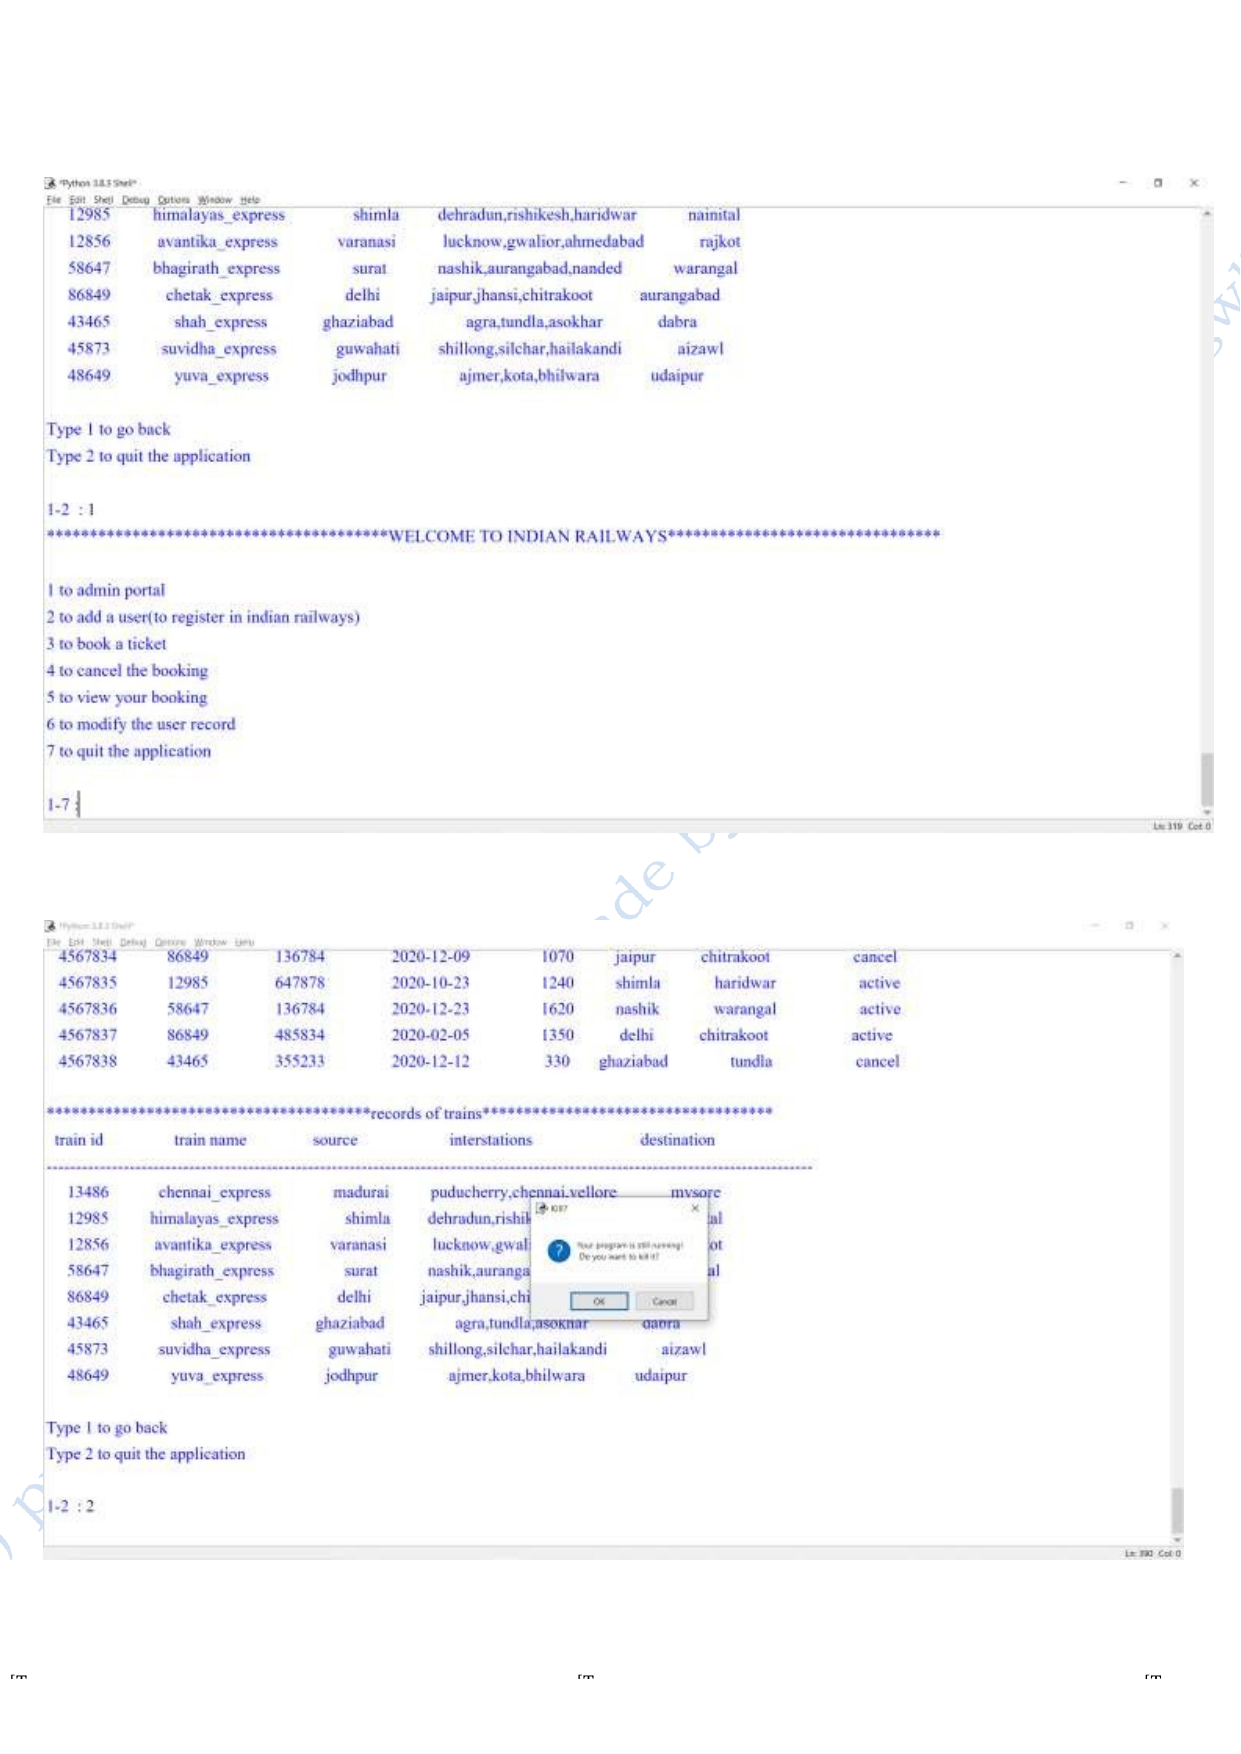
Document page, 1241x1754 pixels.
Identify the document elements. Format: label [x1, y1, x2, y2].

picture [0, 177, 1241, 1560]
